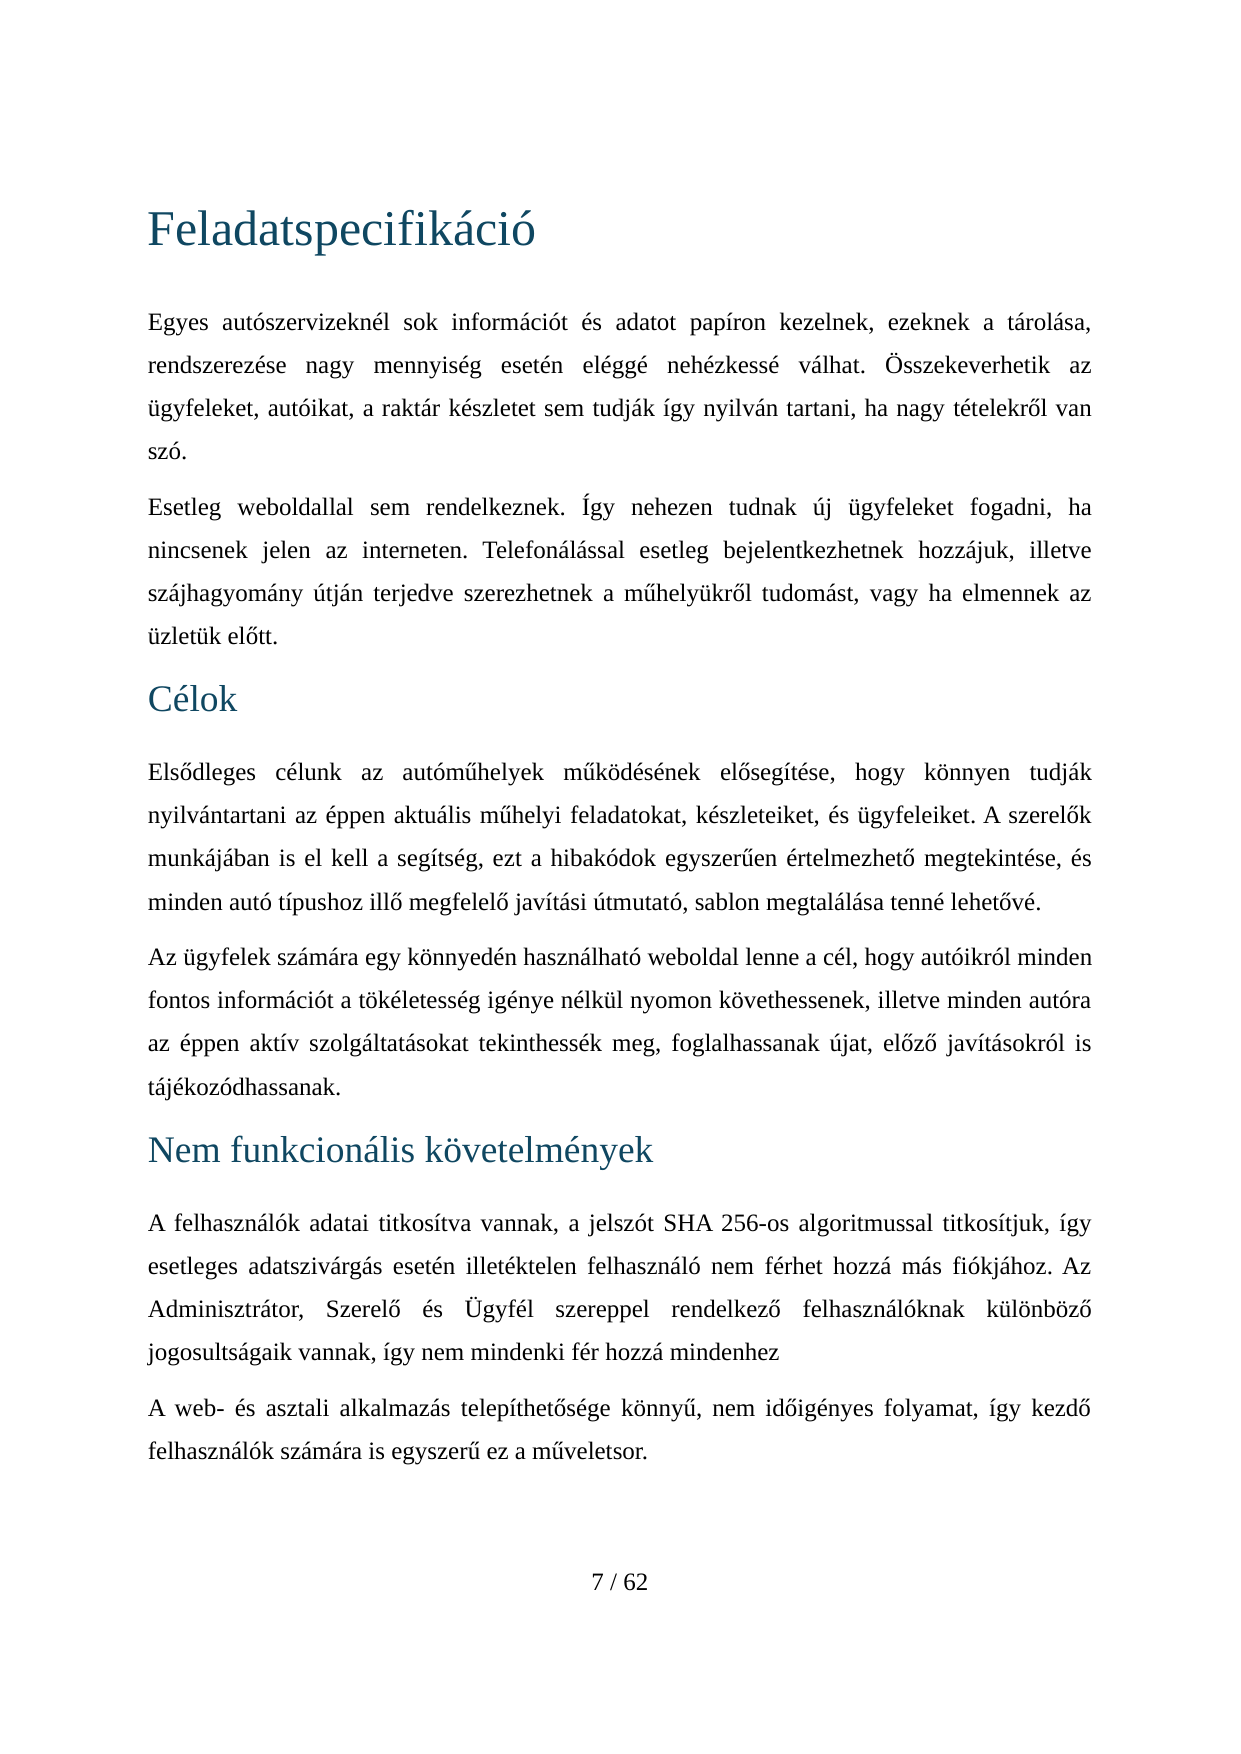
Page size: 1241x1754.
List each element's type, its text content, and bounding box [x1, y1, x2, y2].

text A web- és asztali alkalmazás telepíthetősége könnyű, nem időigényes folyamat, így kezdő felhasználók számára is egyszerű ez a műveletsor. [148, 1393, 1092, 1465]
subtitle Célok [148, 677, 1092, 720]
subtitle Feladatspecifikáció [148, 199, 1092, 257]
text Egyes autószervizeknél sok információt és adatot papíron kezelnek, ezeknek a tárolása, rendszerezése nagy mennyiség esetén eléggé nehézkessé válhat. Összekeverhetik az ügyfeleket, autóikat, a raktár készletet sem tudják így nyilván tartani, ha nagy tételekről van szó. [148, 307, 1092, 465]
text Az ügyfelek számára egy könnyedén használható weboldal lenne a cél, hogy autóikról minden fontos információt a tökéletesség igénye nélkül nyomon követhessenek, illetve minden autóra az éppen aktív szolgáltatásokat tekinthessék meg, foglalhassanak újat, előző javításokról is tájékozódhassanak. [148, 942, 1092, 1100]
subtitle Nem funkcionális követelmények [148, 1127, 1092, 1170]
text A felhasználók adatai titkosítva vannak, a jelszót SHA 256-os algoritmussal titkosítjuk, így esetleges adatszivárgás esetén illetéktelen felhasználó nem férhet hozzá más fiókjához. Az Adminisztrátor, Szerelő és Ügyfél szereppel rendelkező felhasználóknak különböző jogosultságaik vannak, így nem mindenki fér hozzá mindenhez [148, 1208, 1092, 1366]
text Esetleg weboldallal sem rendelkeznek. Így nehezen tudnak új ügyfeleket fogadni, ha nincsenek jelen az interneten. Telefonálással esetleg bejelentkezhetnek hozzájuk, illetve szájhagyomány útján terjedve szerezhetnek a műhelyükről tudomást, vagy ha elmennek az üzletük előtt. [148, 492, 1092, 650]
text Elsődleges célunk az autóműhelyek működésének elősegítése, hogy könnyen tudják nyilvántartani az éppen aktuális műhelyi feladatokat, készleteiket, és ügyfeleiket. A szerelők munkájában is el kell a segítség, ezt a hibakódok egyszerűen értelmezhető megtekintése, és minden autó típushoz illő megfelelő javítási útmutató, sablon megtalálása tenné lehetővé. [148, 757, 1092, 915]
